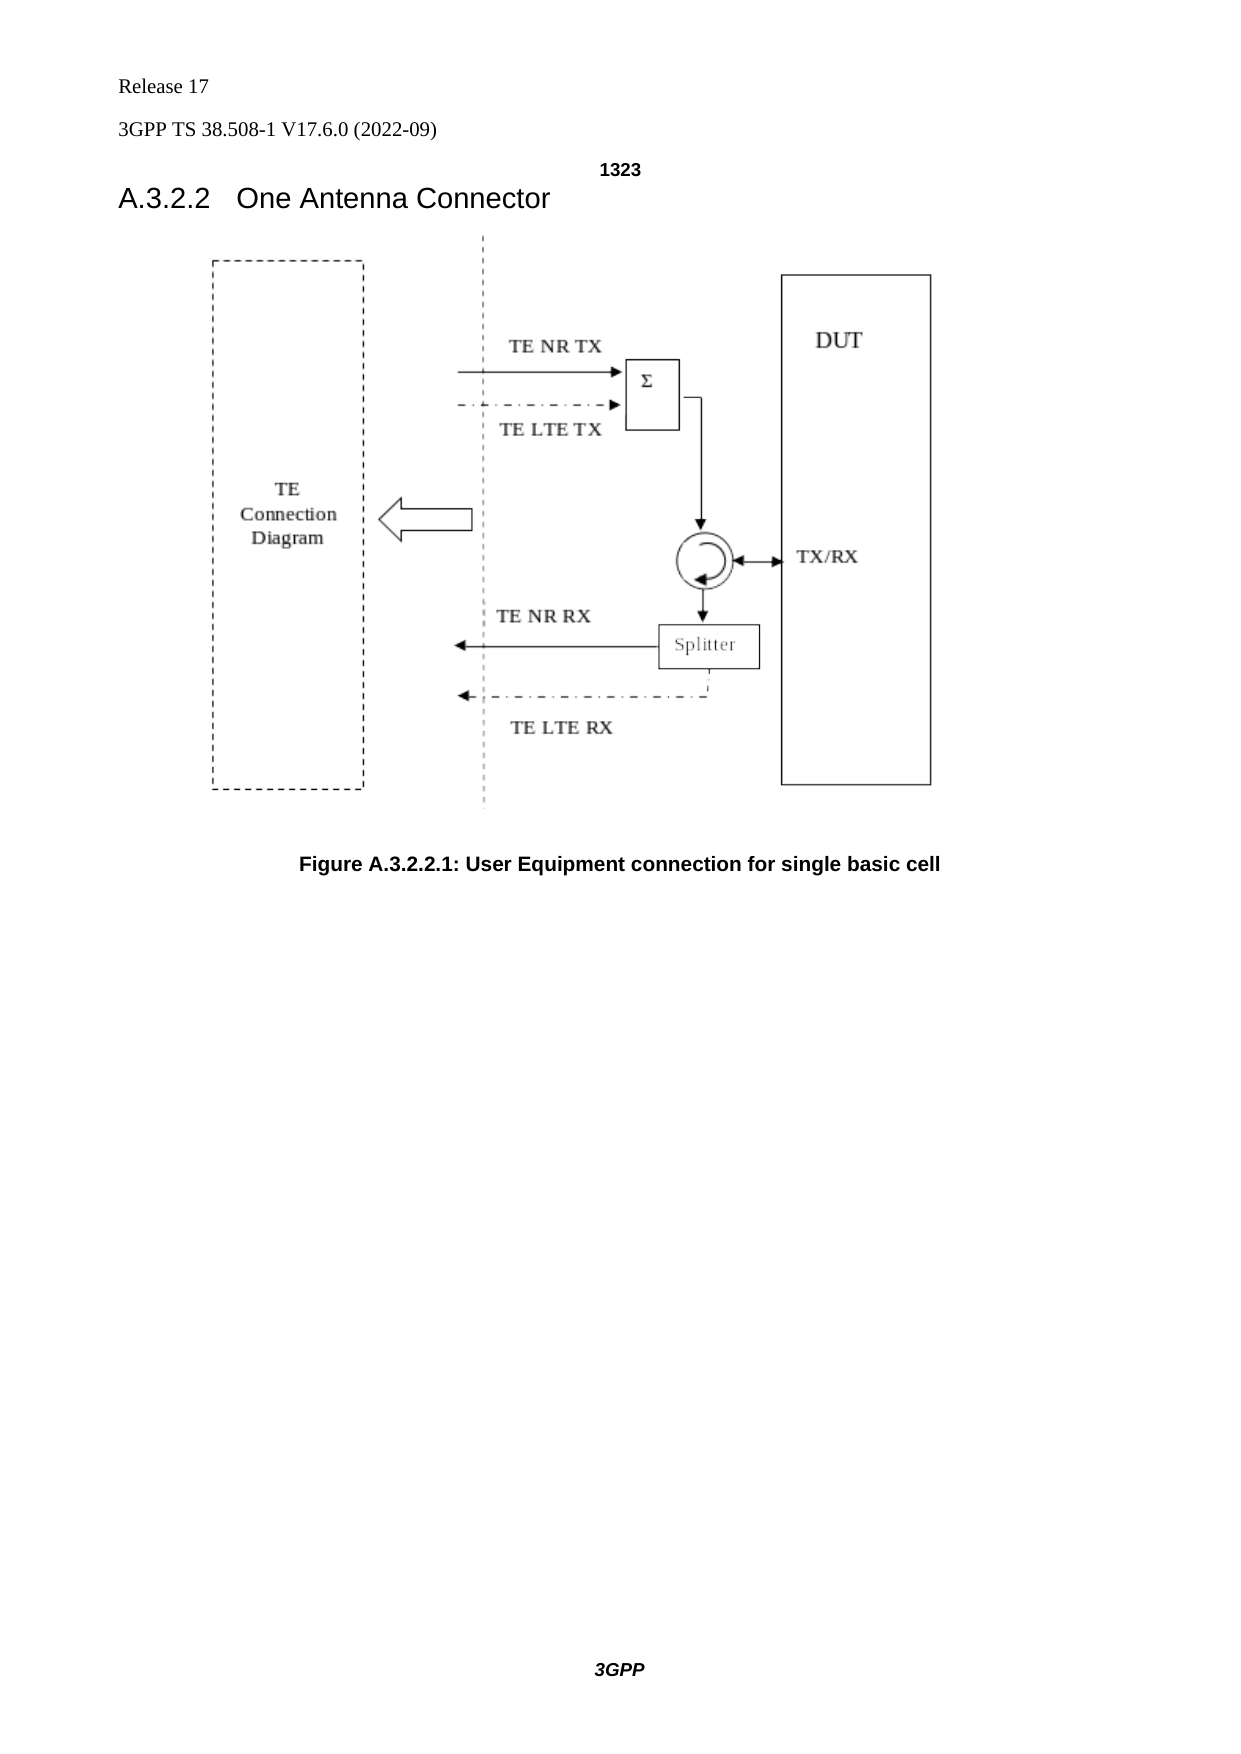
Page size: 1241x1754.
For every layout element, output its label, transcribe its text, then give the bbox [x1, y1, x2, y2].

subtitle A.3.2.2 One Antenna Connector [118, 181, 1122, 214]
text Figure A.3.2.2.1: User Equipment connection for single basic cell [118, 851, 1122, 875]
